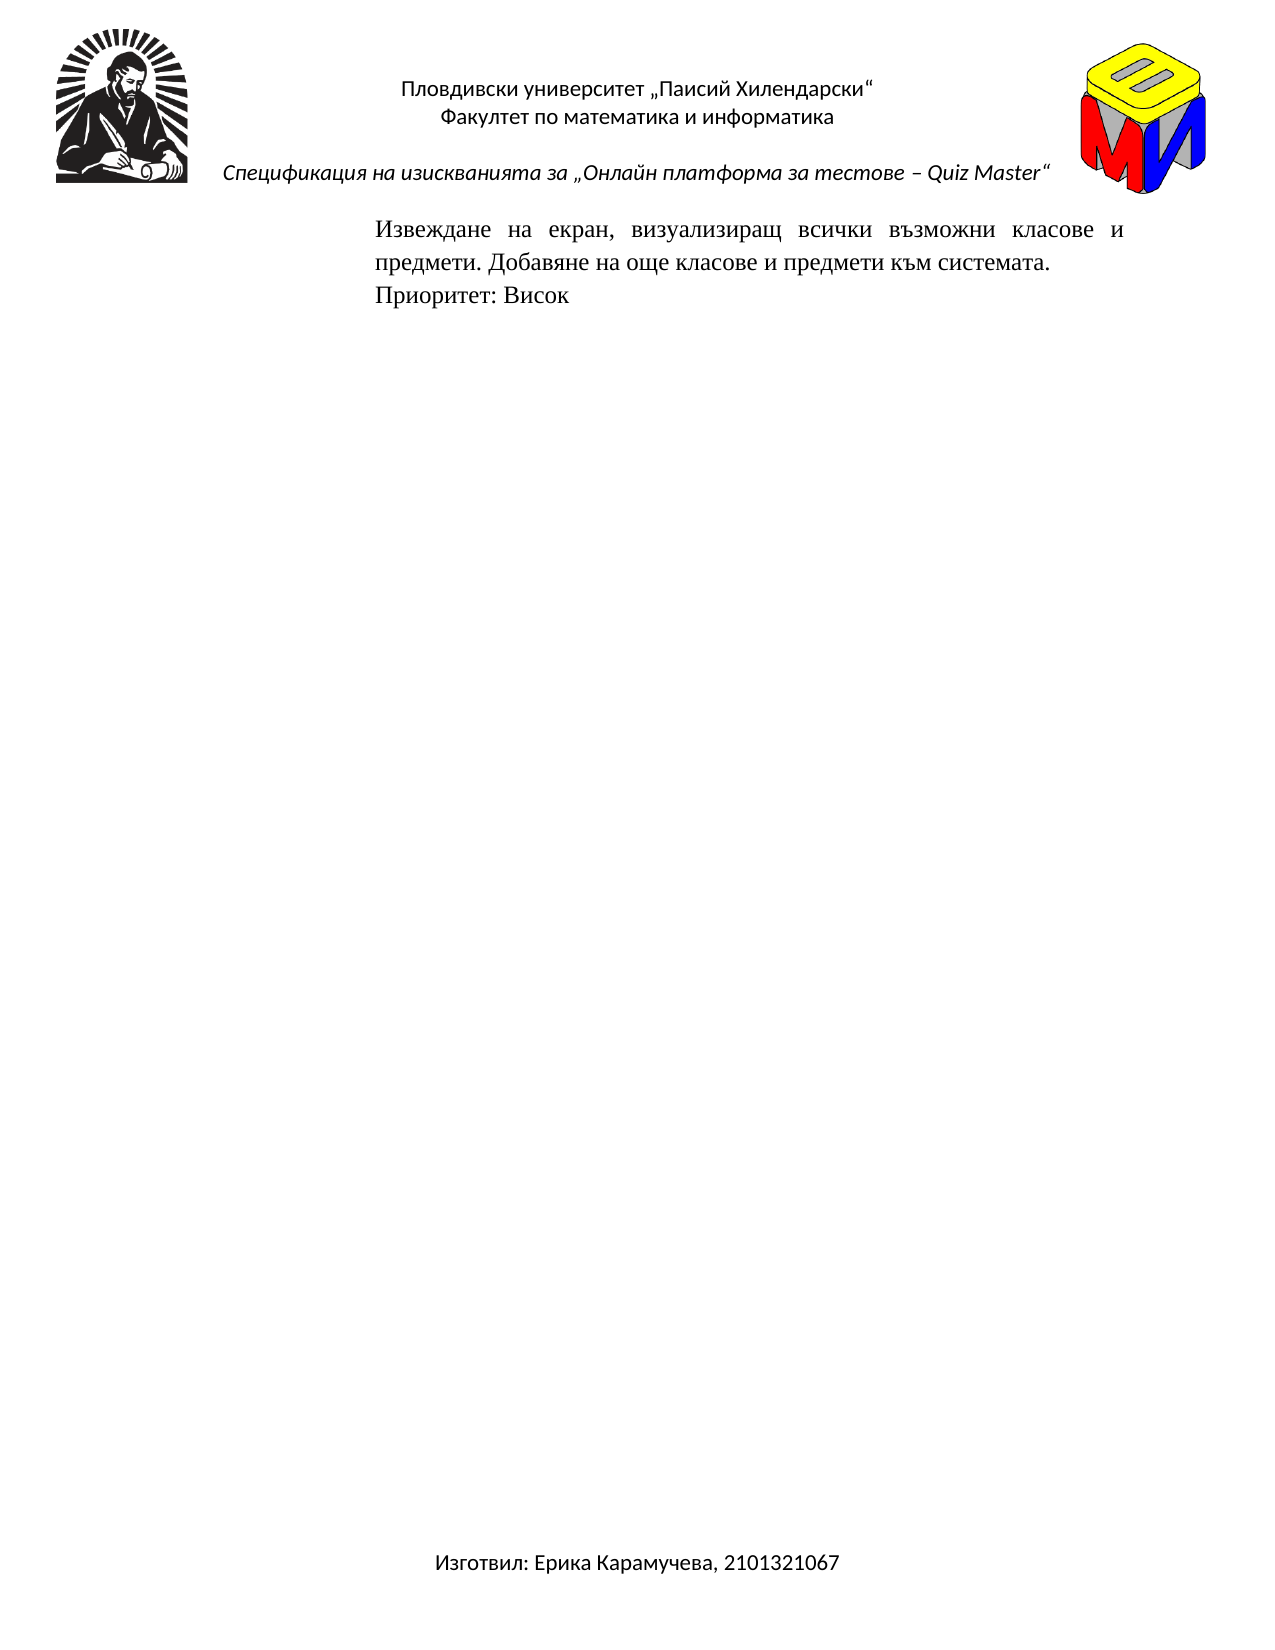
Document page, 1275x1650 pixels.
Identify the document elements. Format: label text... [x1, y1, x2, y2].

picture [51, 29, 192, 183]
list Приоритет: Висок [375, 280, 1125, 309]
list Извеждане на екран, визуализиращ всички възможни класове и предмети. Добавяне на още класове и предмети към системата. [375, 214, 1125, 276]
picture [1080, 43, 1206, 194]
